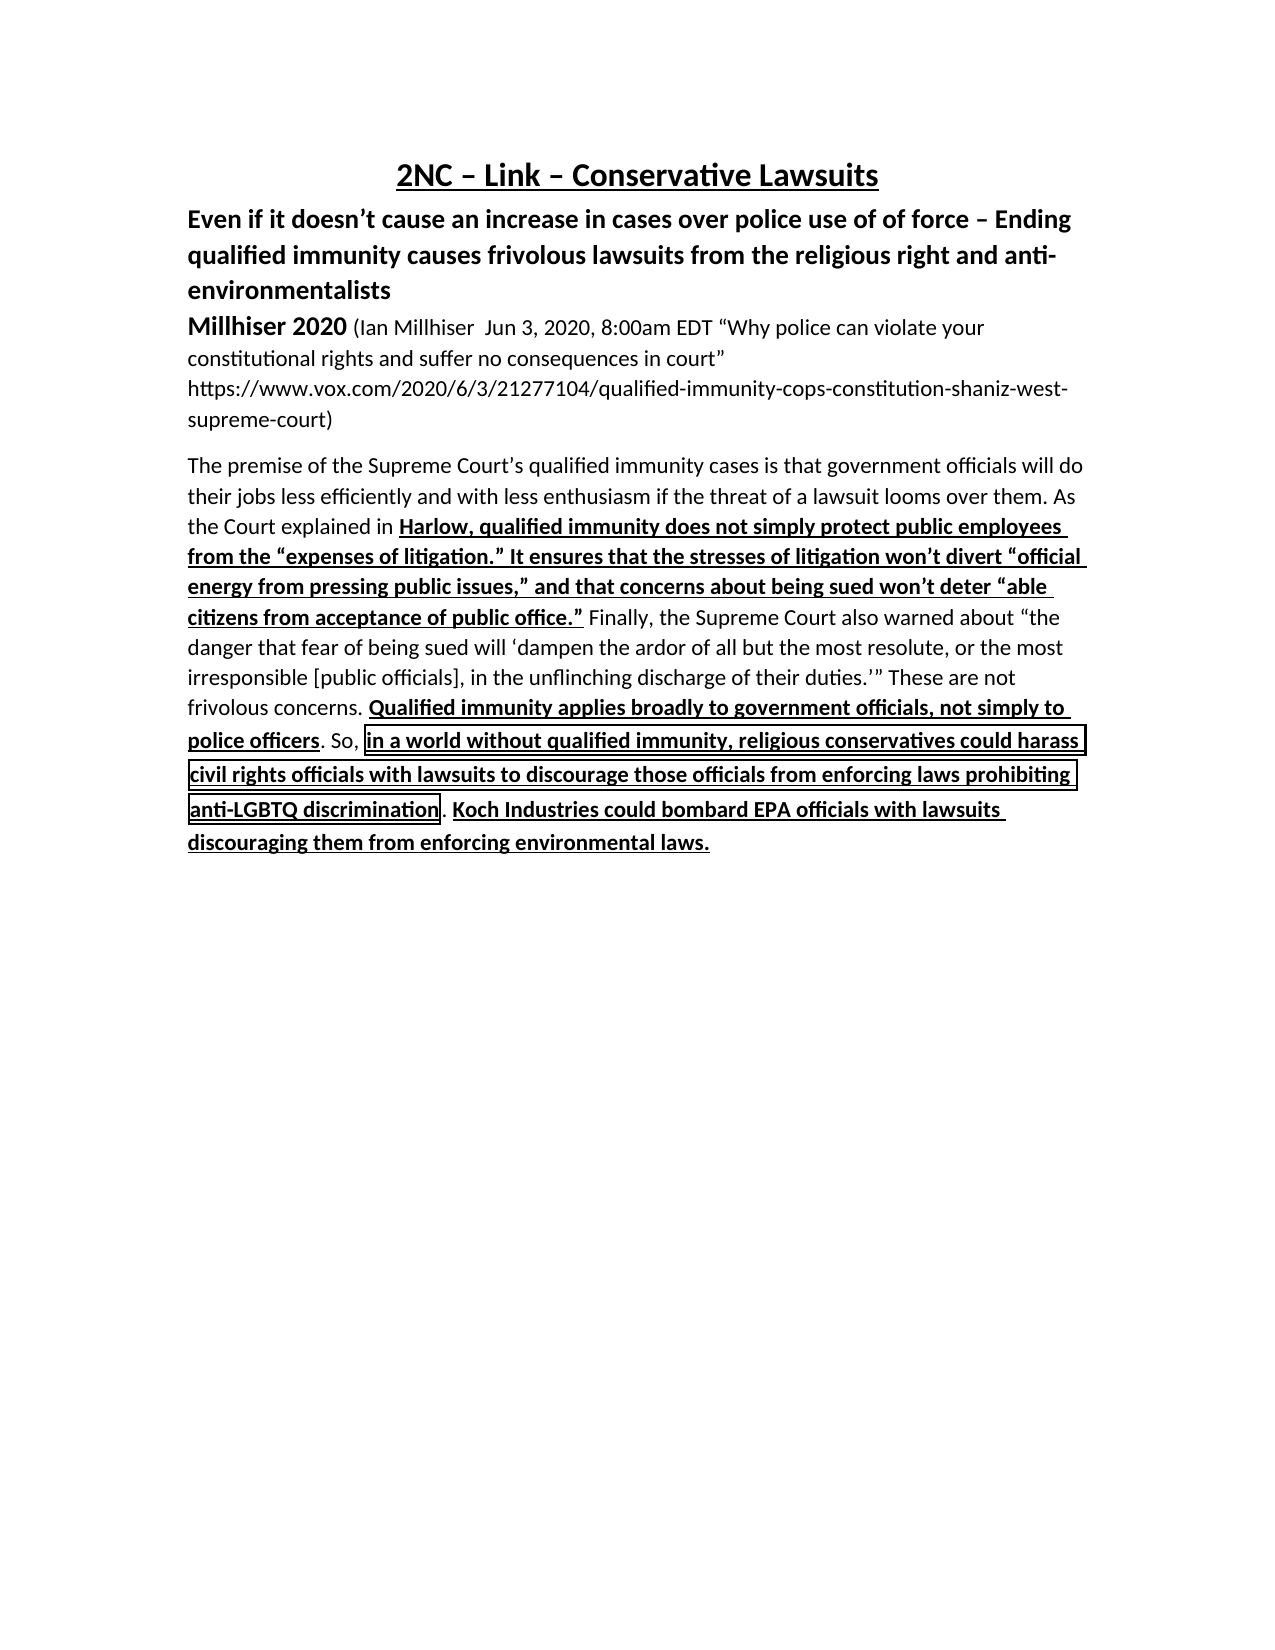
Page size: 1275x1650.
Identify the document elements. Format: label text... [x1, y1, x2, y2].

subtitle 2NC – Link – Conservative Lawsuits [187, 154, 1087, 195]
subtitle Even if it doesn’t cause an increase in cases over police use of of force – Ending qualified immunity causes frivolous lawsuits from the religious right and anti-environmentalists [187, 202, 1087, 307]
text The premise of the Supreme Court’s qualified immunity cases is that government officials will do their jobs less efficiently and with less enthusiasm if the threat of a lawsuit looms over them. As the Court explained in Harlow, qualified immunity does not simply protect public employees from the “expenses of litigation.” It ensures that the stresses of litigation won’t divert “official energy from pressing public issues,” and that concerns about being sued won’t deter “able citizens from acceptance of public office.” Finally, the Supreme Court also warned about “the danger that fear of being sued will ‘dampen the ardor of all but the most resolute, or the most irresponsible [public officials], in the unflinching discharge of their duties.’” These are not frivolous concerns. Qualified immunity applies broadly to government officials, not simply to police officers. So, in a world without qualified immunity, religious conservatives could harass civil rights officials with lawsuits to discourage those officials from enforcing laws prohibiting anti-LGBTQ discrimination. Koch Industries could bombard EPA officials with lawsuits discouraging them from enforcing environmental laws. [187, 452, 1087, 566]
text Millhiser 2020 (Ian Millhiser Jun 3, 2020, 8:00am EDT “Why police can violate your constitutional rights and suffer no consequences in court” https://www.vox.com/2020/6/3/21277104/qualified-immunity-cops-constitution-shaniz-west-supreme-court) [187, 309, 1087, 433]
text The premise of the Supreme Court’s qualified immunity cases is that government officials will do their jobs less efficiently and with less enthusiasm if the threat of a lawsuit looms over them. As the Court explained in Harlow, qualified immunity does not simply protect public employees from the “expenses of litigation.” It ensures that the stresses of litigation won’t divert “official energy from pressing public issues,” and that concerns about being sued won’t deter “able citizens from acceptance of public office.” Finally, the Supreme Court also warned about “the danger that fear of being sued will ‘dampen the ardor of all but the most resolute, or the most irresponsible [public officials], in the unflinching discharge of their duties.’” These are not frivolous concerns. Qualified immunity applies broadly to government officials, not simply to police officers. So, in a world without qualified immunity, religious conservatives could harass civil rights officials with lawsuits to discourage those officials from enforcing laws prohibiting anti-LGBTQ discrimination. Koch Industries could bombard EPA officials with lawsuits discouraging them from enforcing environmental laws. [187, 567, 1087, 856]
